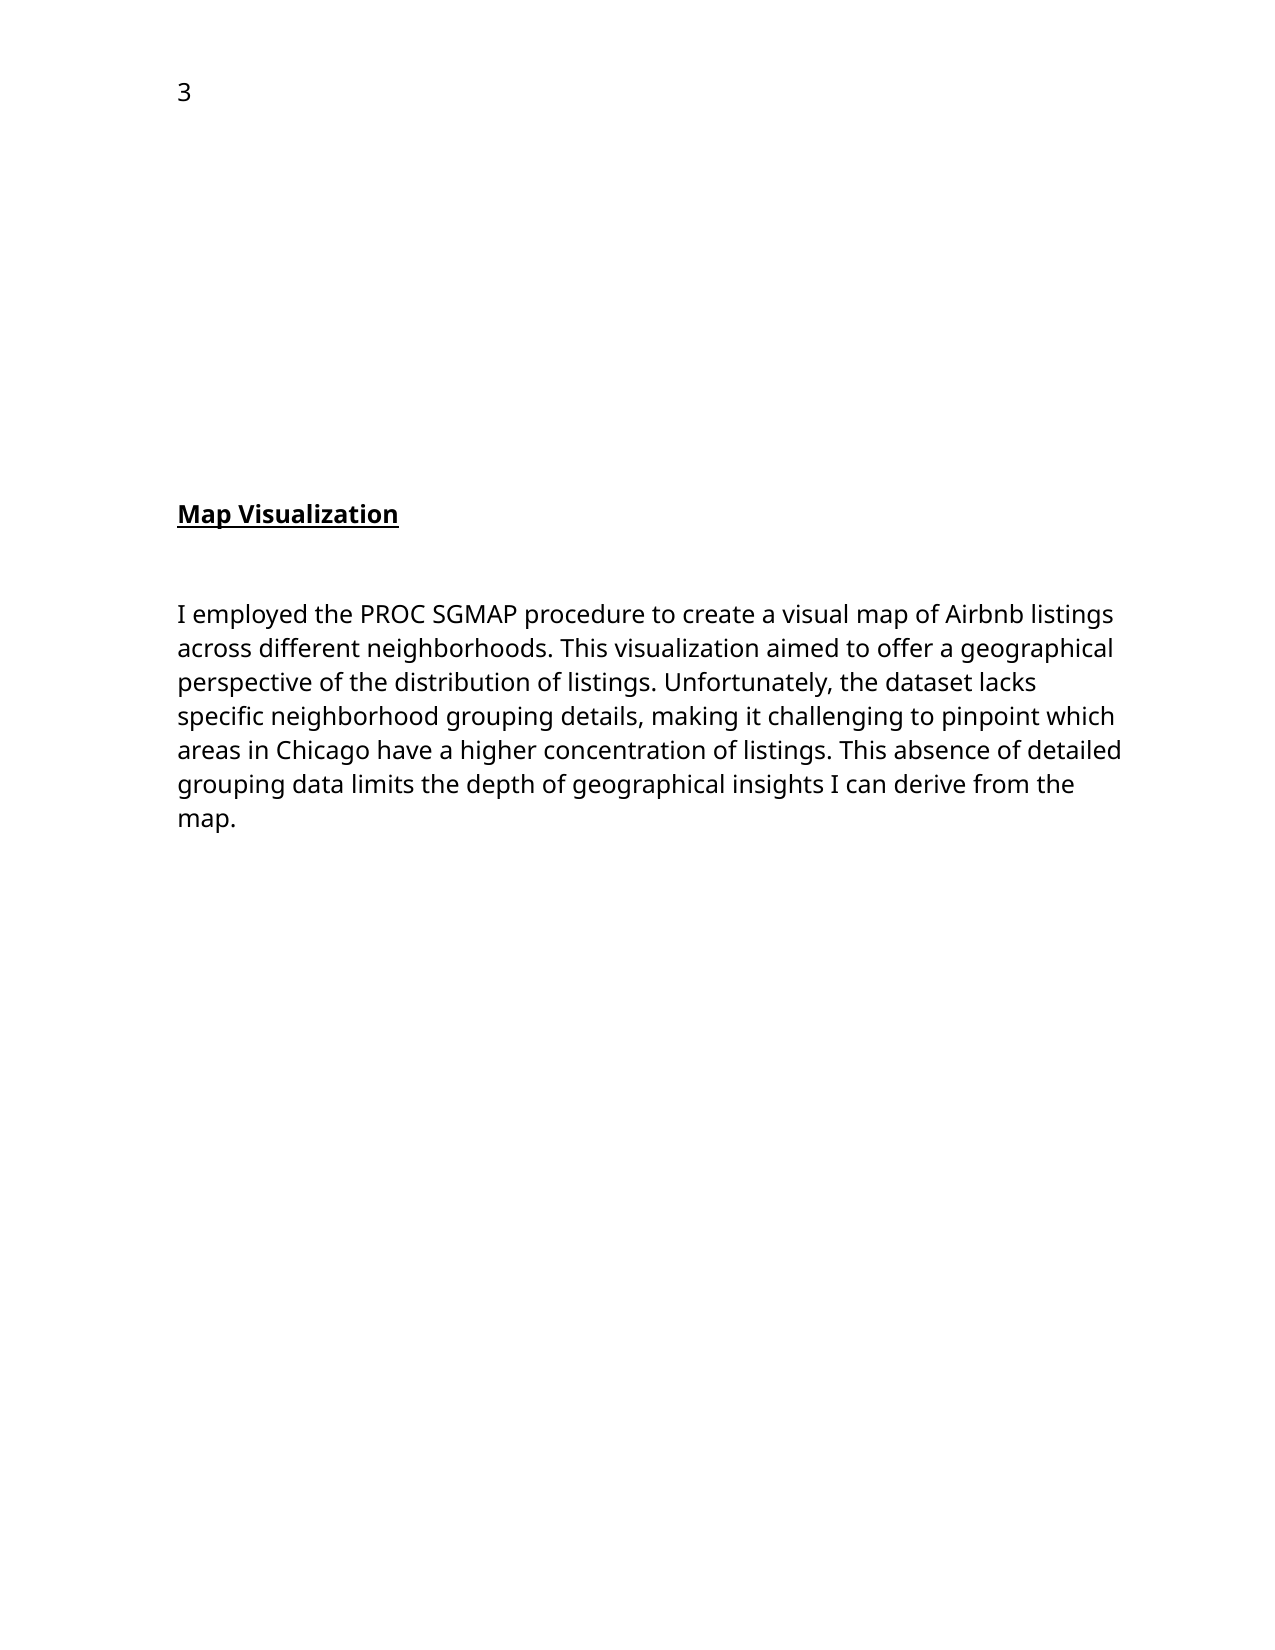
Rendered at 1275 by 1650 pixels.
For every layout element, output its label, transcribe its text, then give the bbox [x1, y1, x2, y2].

text I employed the PROC SGMAP procedure to create a visual map of Airbnb listings across different neighborhoods. This visualization aimed to offer a geographical perspective of the distribution of listings. Unfortunately, the dataset lacks specific neighborhood grouping details, making it challenging to pinpoint which areas in Chicago have a higher concentration of listings. This absence of detailed grouping data limits the depth of geographical insights I can derive from the map. [177, 596, 1125, 835]
text Map Visualization [177, 497, 1125, 531]
